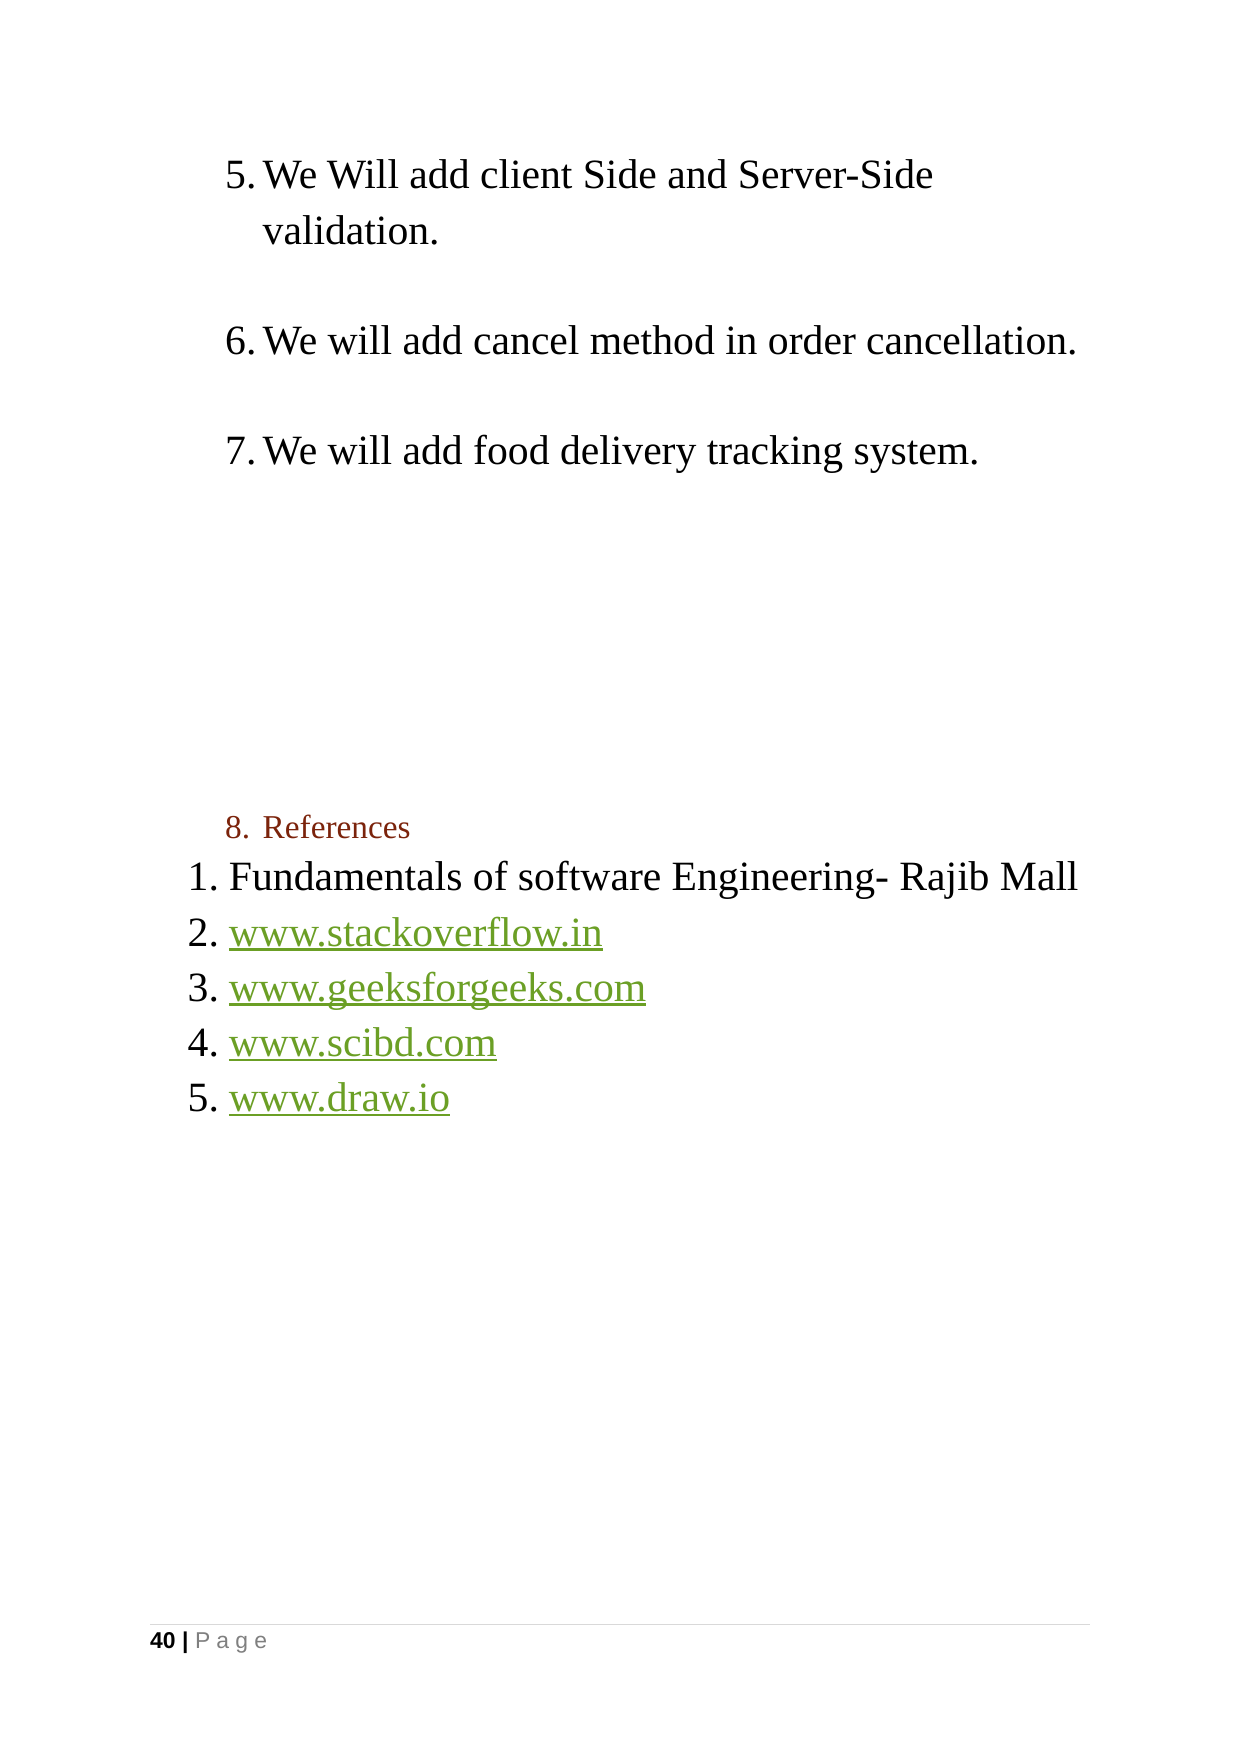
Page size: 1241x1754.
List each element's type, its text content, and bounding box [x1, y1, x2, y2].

list www.stackoverflow.in [187, 907, 1090, 955]
list We Will add client Side and Server-Side validation. [225, 150, 1090, 253]
list www.draw.io [187, 1072, 1090, 1120]
list Fundamentals of software Engineering- Rajib Mall [187, 852, 1090, 900]
subtitle References [225, 808, 1090, 846]
list www.geeksforgeeks.com [187, 962, 1090, 1010]
list www.scibd.com [187, 1017, 1090, 1065]
list We will add cancel method in order cancellation. [225, 315, 1090, 363]
list We will add food delivery tracking system. [225, 426, 1090, 473]
